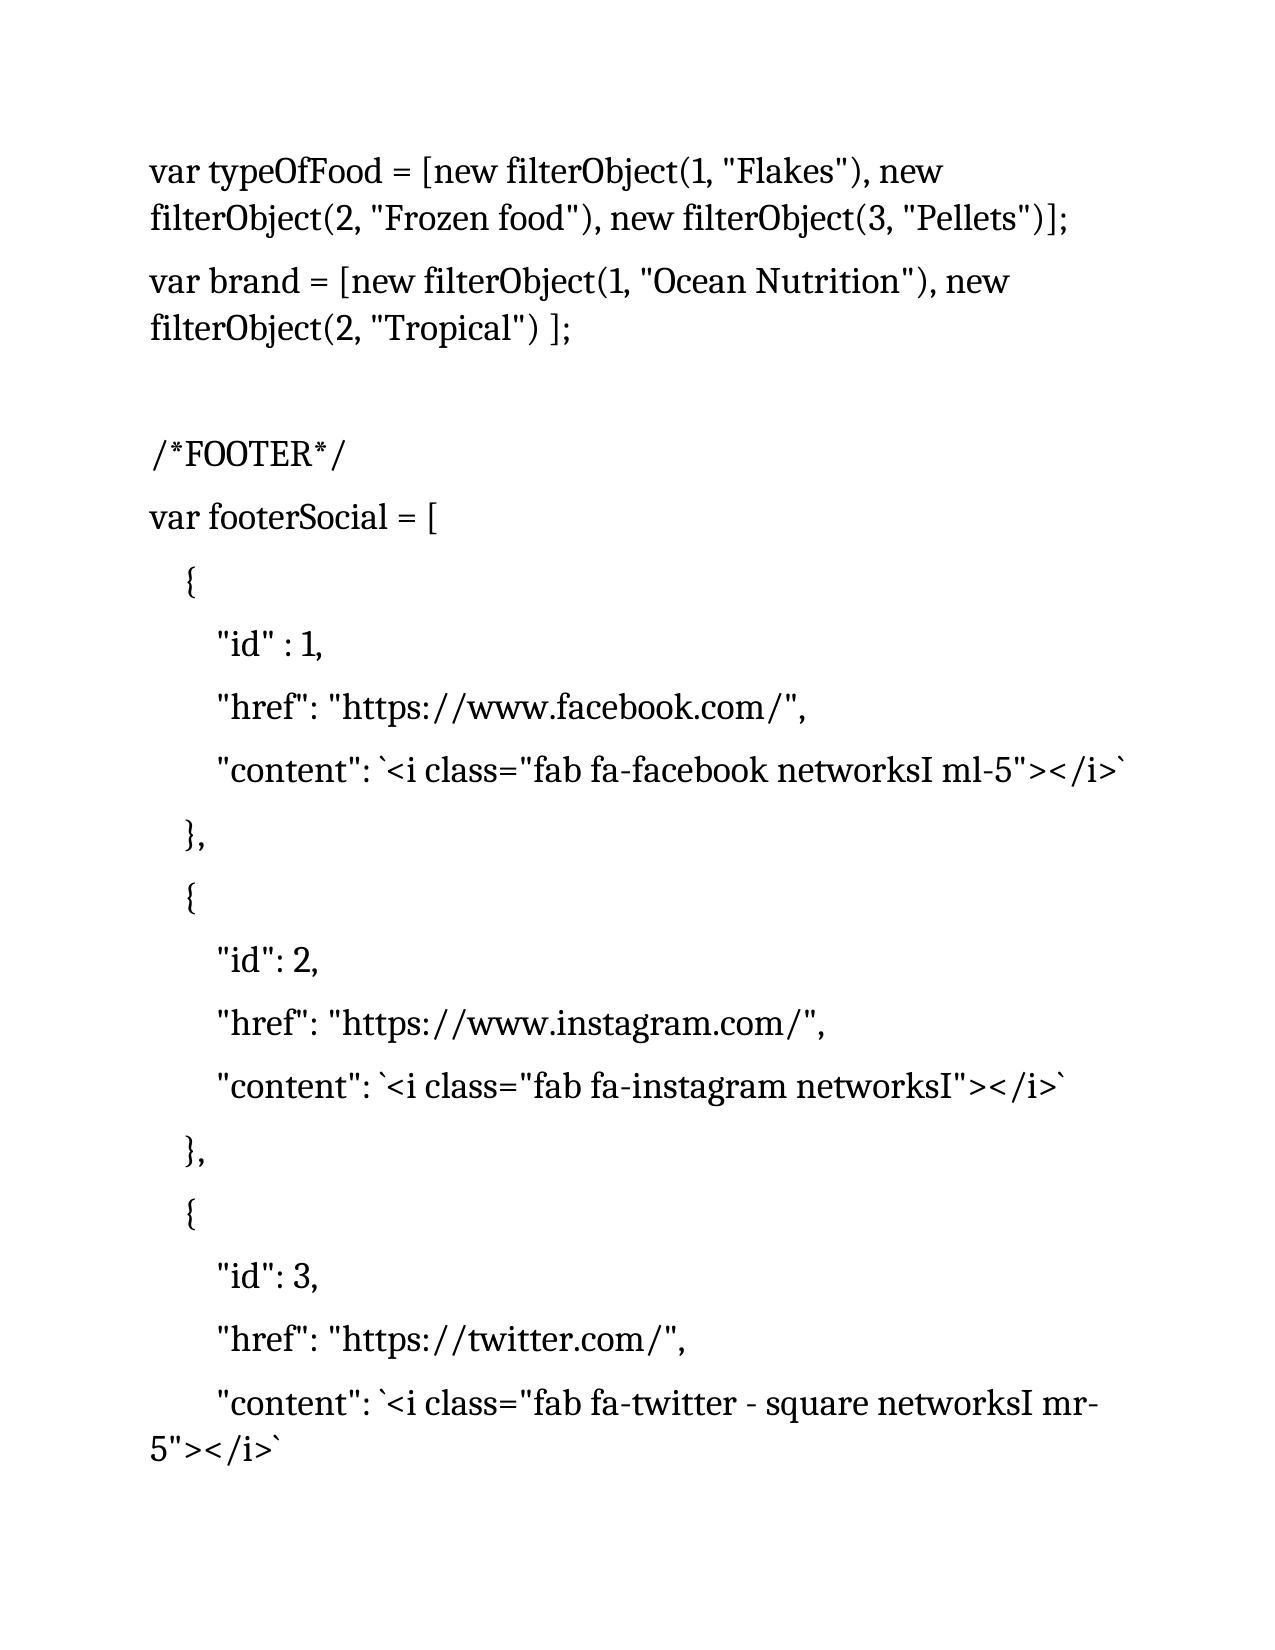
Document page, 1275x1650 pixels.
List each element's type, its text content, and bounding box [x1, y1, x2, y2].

text "href": "https://www.instagram.com/", [150, 1002, 1125, 1045]
text "content": `<i class="fab fa-instagram networksI"></i>` [150, 1065, 1125, 1108]
text "id": 2, [150, 939, 1125, 982]
text "content": `<i class="fab fa-twitter - square networksI mr-5"></i>` [150, 1381, 1125, 1471]
text }, [150, 1128, 1125, 1171]
text "id": 3, [150, 1255, 1125, 1298]
text "id" : 1, [150, 622, 1125, 666]
text "content": `<i class="fab fa-facebook networksI ml-5"></i>` [150, 749, 1125, 792]
text var brand = [new filterObject(1, "Ocean Nutrition"), new filterObject(2, "Tropical") ]; [150, 260, 1125, 349]
text { [150, 559, 1125, 602]
text }, [150, 812, 1125, 855]
text { [150, 875, 1125, 918]
text "href": "https://www.facebook.com/", [150, 686, 1125, 729]
text "href": "https://twitter.com/", [150, 1318, 1125, 1361]
text { [150, 1192, 1125, 1235]
text var footerSocial = [ [150, 496, 1125, 539]
text var typeOfFood = [new filterObject(1, "Flakes"), new filterObject(2, "Frozen food"), new filterObject(3, "Pellets")]; [150, 150, 1125, 240]
text /*FOOTER*/ [150, 433, 1125, 476]
